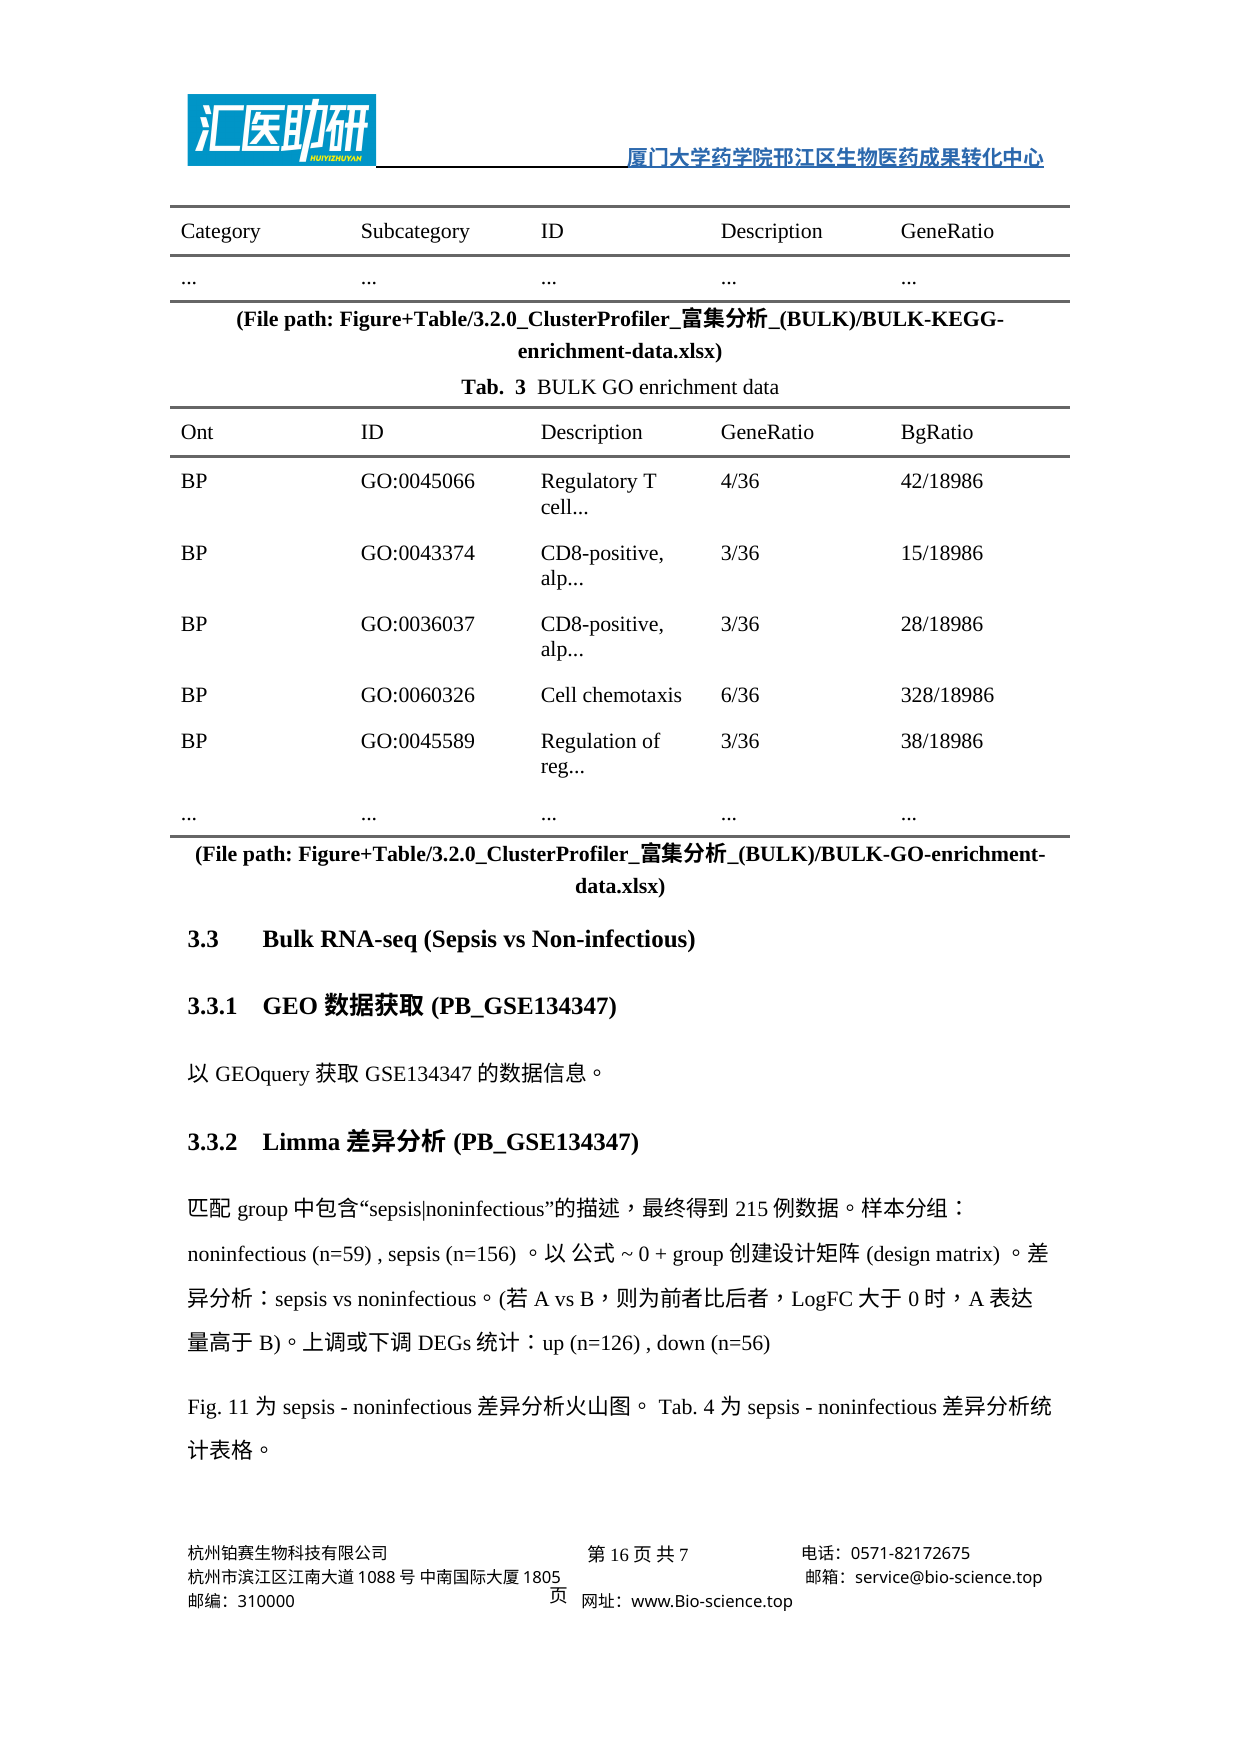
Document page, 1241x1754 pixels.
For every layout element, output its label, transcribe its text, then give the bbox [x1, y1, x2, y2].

table_header ID [350, 409, 530, 455]
table_cell BP [170, 529, 350, 601]
table_header GeneRatio [710, 409, 890, 455]
table_cell BP [170, 718, 350, 789]
table_header Description [710, 208, 890, 254]
table_cell ... [170, 257, 350, 300]
table_cell ... [890, 789, 1070, 835]
table_cell Regulatory T cell... [530, 458, 710, 529]
table_header Ont [170, 409, 350, 455]
table_cell 28/18986 [890, 601, 1070, 672]
subtitle 3.3 Bulk RNA-seq (Sepsis vs Non-infectious) [187, 924, 1053, 953]
table_cell 3/36 [710, 718, 890, 789]
table_cell GO:0060326 [350, 672, 530, 718]
picture [201, 118, 208, 127]
table_cell CD8-positive, alp... [530, 601, 710, 672]
table_cell GO:0036037 [350, 601, 530, 672]
table_header BgRatio [890, 409, 1070, 455]
table_cell ... [350, 257, 530, 300]
table_cell GO:0045589 [350, 718, 530, 789]
picture [282, 99, 327, 161]
table_cell 15/18986 [890, 529, 1070, 601]
text (File path: Figure+Table/3.2.0_ClusterProfiler_富集分析_(BULK)/BULK-KEGG-enrichment-data.xlsx) [187, 303, 1053, 363]
table_cell BP [170, 458, 350, 529]
table_cell 4/36 [710, 458, 890, 529]
table_cell 38/18986 [890, 718, 1070, 789]
table_cell ... [350, 789, 530, 835]
table_cell ... [170, 789, 350, 835]
table_cell ... [710, 789, 890, 835]
table_cell 3/36 [710, 601, 890, 672]
picture [210, 106, 243, 150]
table_cell 3/36 [710, 529, 890, 601]
table_cell BP [170, 601, 350, 672]
subtitle 3.3.1 GEO 数据获取 (PB_GSE134347) [187, 988, 1053, 1022]
table_cell GO:0045066 [350, 458, 530, 529]
table_header Description [530, 409, 710, 455]
table_cell 328/18986 [890, 672, 1070, 718]
table_header GeneRatio [890, 208, 1070, 254]
text Fig. 为 sepsis - noninfectious 差异分析火山图。 Tab. 为 sepsis - noninfectious 差异分析统计表格。 [187, 1391, 1053, 1465]
text 以 GEOquery 获取 GSE134347 的数据信息。 [187, 1058, 1053, 1088]
picture [196, 131, 208, 150]
table_header Subcategory [350, 208, 530, 254]
table_cell ... [530, 789, 710, 835]
table_cell ... [710, 257, 890, 300]
picture [327, 106, 368, 150]
picture [204, 106, 210, 114]
table_cell Cell chemotaxis [530, 672, 710, 718]
picture [243, 106, 284, 150]
text (File path: Figure+Table/3.2.0_ClusterProfiler_富集分析_(BULK)/BULK-GO-enrichment-data.xlsx) [187, 838, 1053, 898]
text 匹配 group 中包含“sepsis|noninfectious”的描述，最终得到 215 例数据。样本分组：noninfectious (n=59) , sepsis (n=156) 。以 公式 ~ 0 + group 创建设计矩阵 (design matrix) 。差异分析：sepsis vs noninfectious。(若 A vs B，则为前者比后者，LogFC 大于 0 时，A 表达量高于 B)。上调或下调 DEGs 统计：up (n=126) , down (n=56) [187, 1193, 1053, 1357]
table_header Category [170, 208, 350, 254]
table_cell ... [530, 257, 710, 300]
table_cell Regulation of reg... [530, 718, 710, 789]
table_cell CD8-positive, alp... [530, 529, 710, 601]
table_header ID [530, 208, 710, 254]
table_cell 6/36 [710, 672, 890, 718]
table_cell ... [890, 257, 1070, 300]
subtitle 3.3.2 Limma 差异分析 (PB_GSE134347) [187, 1123, 1053, 1157]
table_cell GO:0043374 [350, 529, 530, 601]
table_cell BP [170, 672, 350, 718]
table_cell 42/18986 [890, 458, 1070, 529]
text Tab. 3 BULK GO enrichment data [194, 374, 1046, 399]
